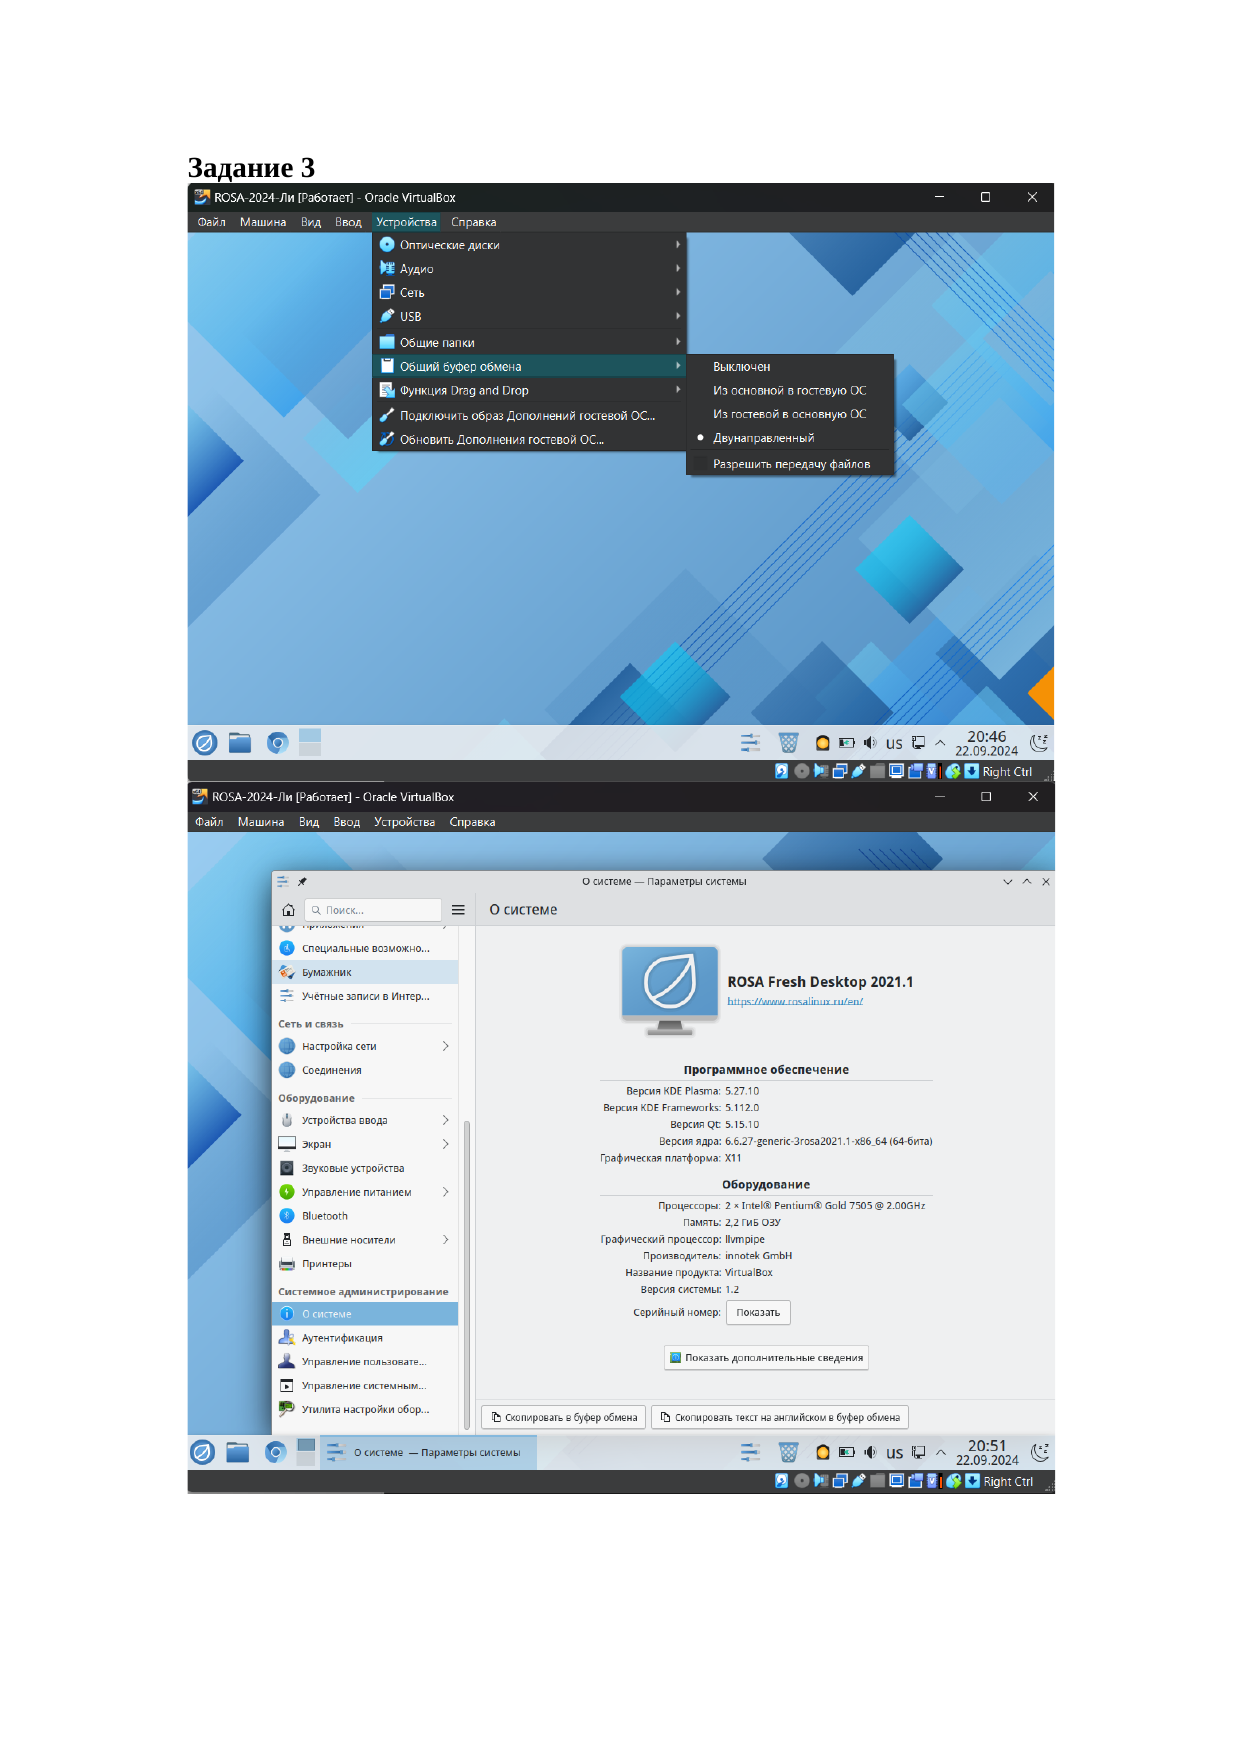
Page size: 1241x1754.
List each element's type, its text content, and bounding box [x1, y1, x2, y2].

text Задание 3 [187, 150, 1053, 183]
picture [187, 183, 1055, 1494]
